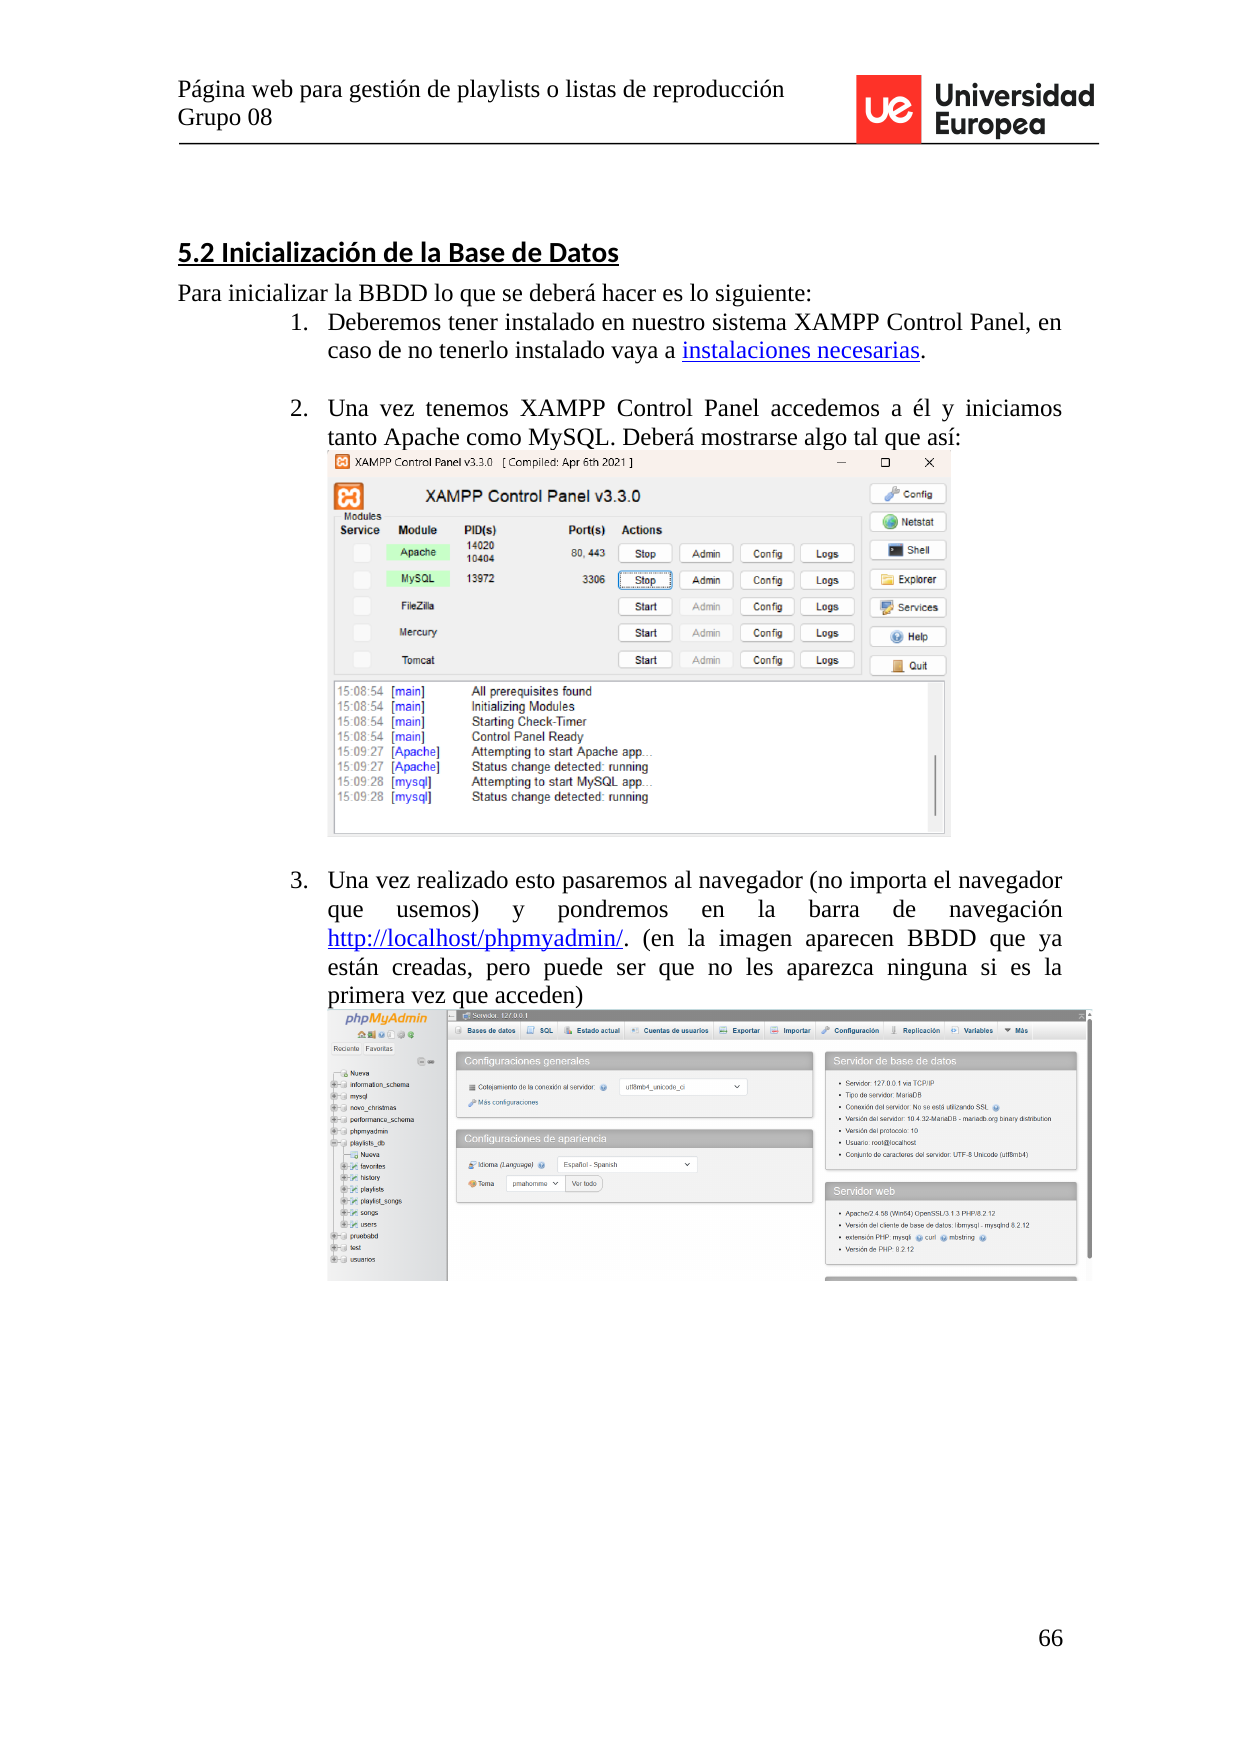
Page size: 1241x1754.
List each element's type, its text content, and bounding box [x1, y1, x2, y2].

text Para inicializar la BBDD lo que se deberá hacer es lo siguiente: [177, 278, 1063, 307]
picture [856, 75, 1094, 144]
picture [327, 1009, 1093, 1281]
subtitle 5.2 Inicialización de la Base de Datos [177, 234, 1063, 270]
list Deberemos tener instalado en nuestro sistema XAMPP Control Panel, en caso de no tenerlo instalado vaya a instalaciones necesarias. [290, 307, 1063, 364]
list Una vez realizado esto pasaremos al navegador (no importa el navegador que usemos) y pondremos en la barra de navegación http://localhost/phpmyadmin/. (en la imagen aparecen BBDD que ya están creadas, pero puede ser que no les aparezca ninguna si es la primera vez que acceden) [290, 865, 1063, 1009]
list Una vez tenemos XAMPP Control Panel accedemos a él y iniciamos tanto Apache como MySQL. Deberá mostrarse algo tal que así: [290, 393, 1063, 451]
picture [327, 450, 951, 837]
